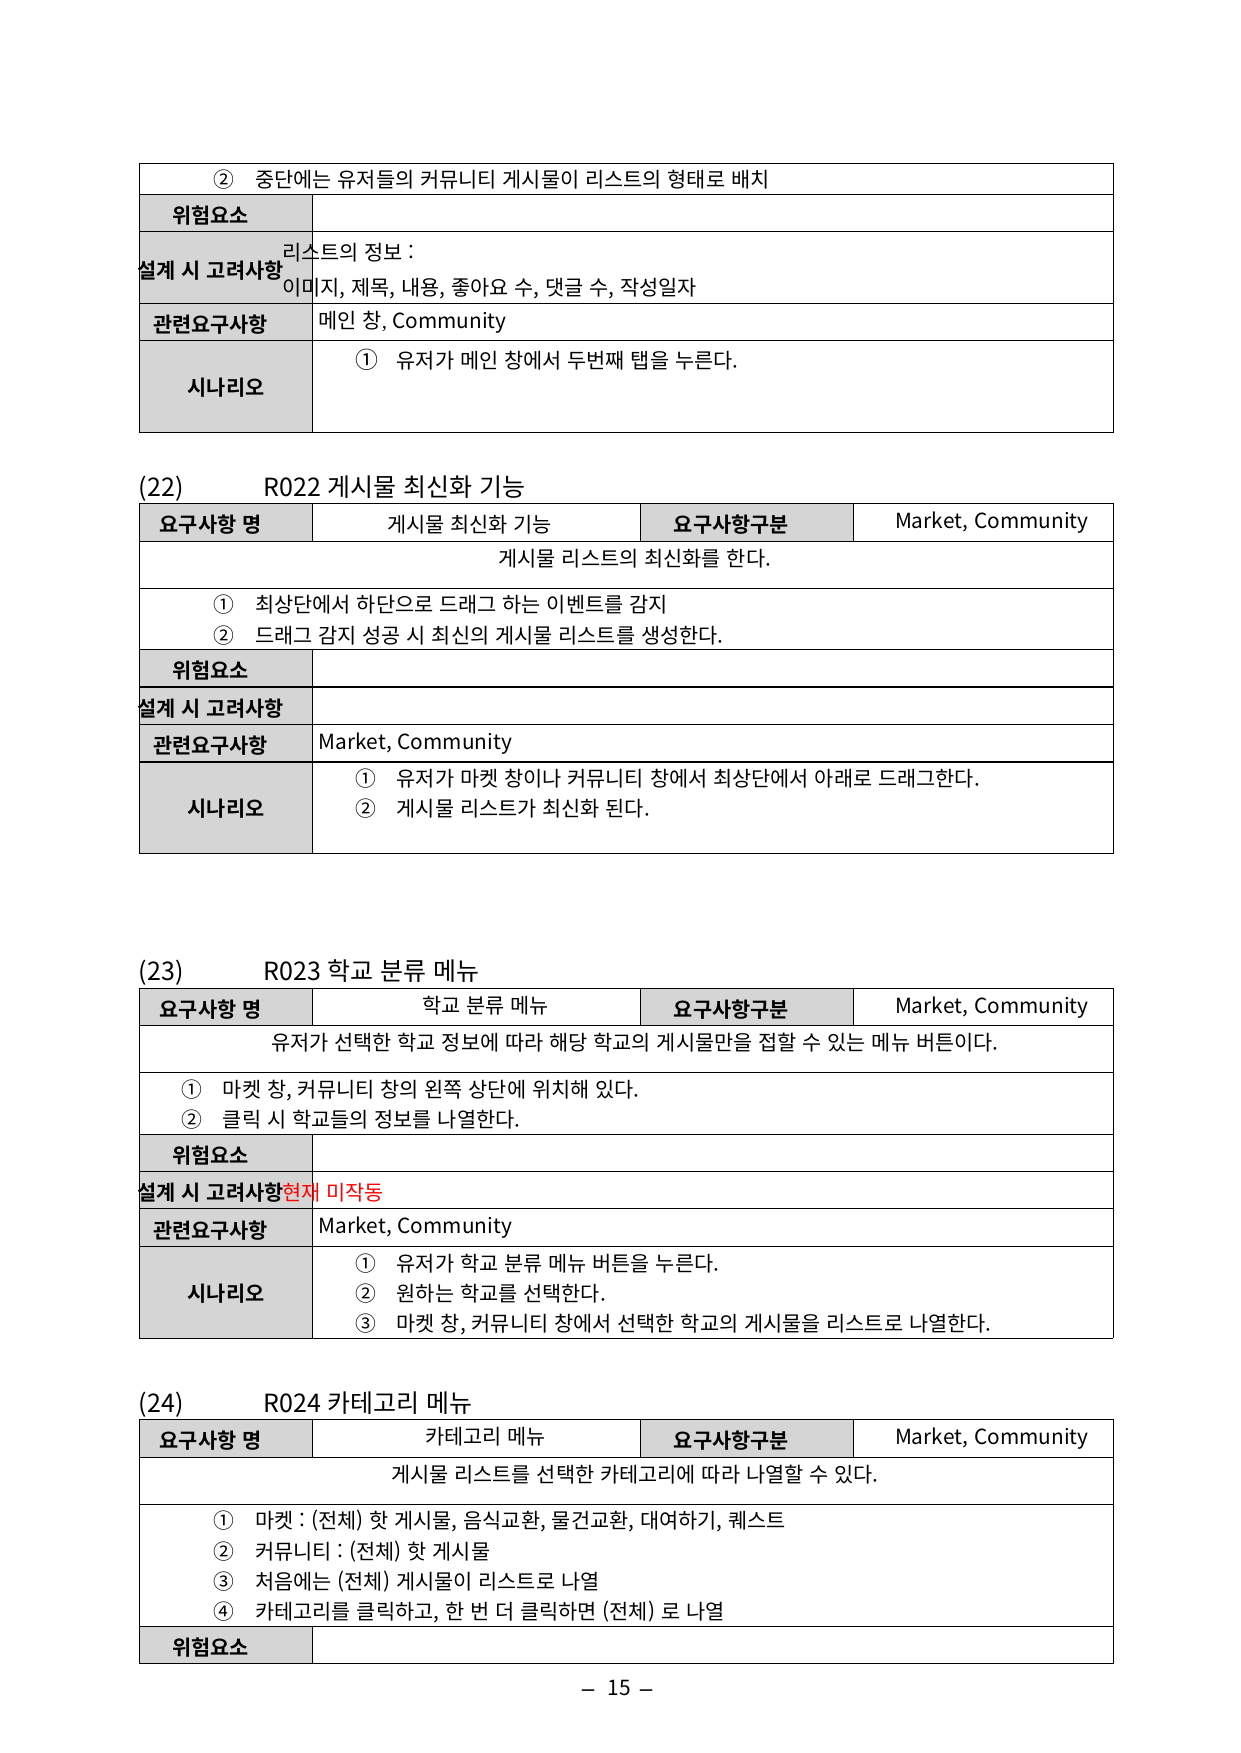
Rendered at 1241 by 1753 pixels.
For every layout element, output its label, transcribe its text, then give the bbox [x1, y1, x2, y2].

table_cell 마켓 창, 커뮤니티 창의 왼쪽 상단에 위치해 있다. 클릭 시 학교들의 정보를 나열한다. [140, 1073, 1113, 1133]
table_header 학교 분류 메뉴 [313, 989, 640, 1025]
table_cell 게시물 리스트의 최신화를 한다. [140, 542, 1113, 588]
table_cell 위험요소 [140, 650, 312, 686]
table_header Market, Community [854, 989, 1113, 1025]
table_cell 설계 시 고려사항 [140, 688, 312, 724]
table_cell 시나리오 [140, 341, 312, 432]
table_cell 관련요구사항 [140, 304, 312, 340]
table_cell 유저가 학교 분류 메뉴 버튼을 누른다. 원하는 학교를 선택한다. 마켓 창, 커뮤니티 창에서 선택한 학교의 게시물을 리스트로 나열한다. [313, 1247, 1113, 1338]
table_cell 유저가 마켓 창이나 커뮤니티 창에서 최상단에서 아래로 드래그한다. 게시물 리스트가 최신화 된다. [313, 763, 1113, 853]
table_cell 시나리오 [140, 763, 312, 853]
table_cell 최상단에서 하단으로 드래그 하는 이벤트를 감지 드래그 감지 성공 시 최신의 게시물 리스트를 생성한다. [140, 589, 1113, 649]
table_cell 마켓 : (전체) 핫 게시물, 음식교환, 물건교환, 대여하기, 퀘스트 커뮤니티 : (전체) 핫 게시물 처음에는 (전체) 게시물이 리스트로 나열 카테고리를 클릭하고, 한 번 더 클릭하면 (전체) 로 나열 [140, 1505, 1113, 1626]
table_cell [313, 688, 1113, 724]
table_cell 위험요소 [140, 1627, 312, 1663]
table_header 요구사항 명 [140, 1420, 312, 1457]
table_cell 유저가 메인 창에서 두번째 탭을 누른다. [313, 341, 1113, 432]
table_cell [313, 1135, 1113, 1171]
table_header 게시물 최신화 기능 [313, 504, 640, 541]
table_header Market, Community [854, 504, 1113, 541]
table_cell [313, 650, 1113, 686]
table_cell 위험요소 [140, 1135, 312, 1171]
table_cell 리스트의 정보 : 이미지, 제목, 내용, 좋아요 수, 댓글 수, 작성일자 [313, 232, 1113, 303]
table_header Market, Community [854, 1420, 1113, 1457]
table_cell 메인 창, Community [313, 304, 1113, 340]
table_cell 설계 시 고려사항 [140, 232, 312, 303]
table_cell 유저가 선택한 학교 정보에 따라 해당 학교의 게시물만을 접할 수 있는 메뉴 버튼이다. [140, 1026, 1113, 1072]
table_header 요구사항구분 [641, 989, 853, 1025]
table_cell 관련요구사항 [140, 1209, 312, 1246]
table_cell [140, 164, 1113, 194]
table_header 요구사항구분 [641, 1420, 853, 1457]
table_header 카테고리 메뉴 [313, 1420, 640, 1457]
table_cell [313, 1627, 1113, 1663]
table_header 요구사항 명 [140, 504, 312, 541]
table_cell 현재 미작동 [313, 1172, 1113, 1208]
table_header 요구사항구분 [641, 504, 853, 541]
table_cell 관련요구사항 [140, 725, 312, 761]
table_cell 게시물 리스트를 선택한 카테고리에 따라 나열할 수 있다. [140, 1458, 1113, 1504]
table_cell 위험요소 [140, 195, 312, 231]
table_cell [313, 195, 1113, 231]
table_header 요구사항 명 [140, 989, 312, 1025]
list R022 게시물 최신화 기능 [138, 467, 1153, 503]
table_cell 시나리오 [140, 1247, 312, 1338]
table_cell 설계 시 고려사항 [140, 1172, 312, 1208]
list R024 카테고리 메뉴 [138, 1383, 1153, 1419]
table_cell Market, Community [313, 1209, 1113, 1246]
table_cell Market, Community [313, 725, 1113, 761]
list R023 학교 분류 메뉴 [138, 952, 1153, 988]
